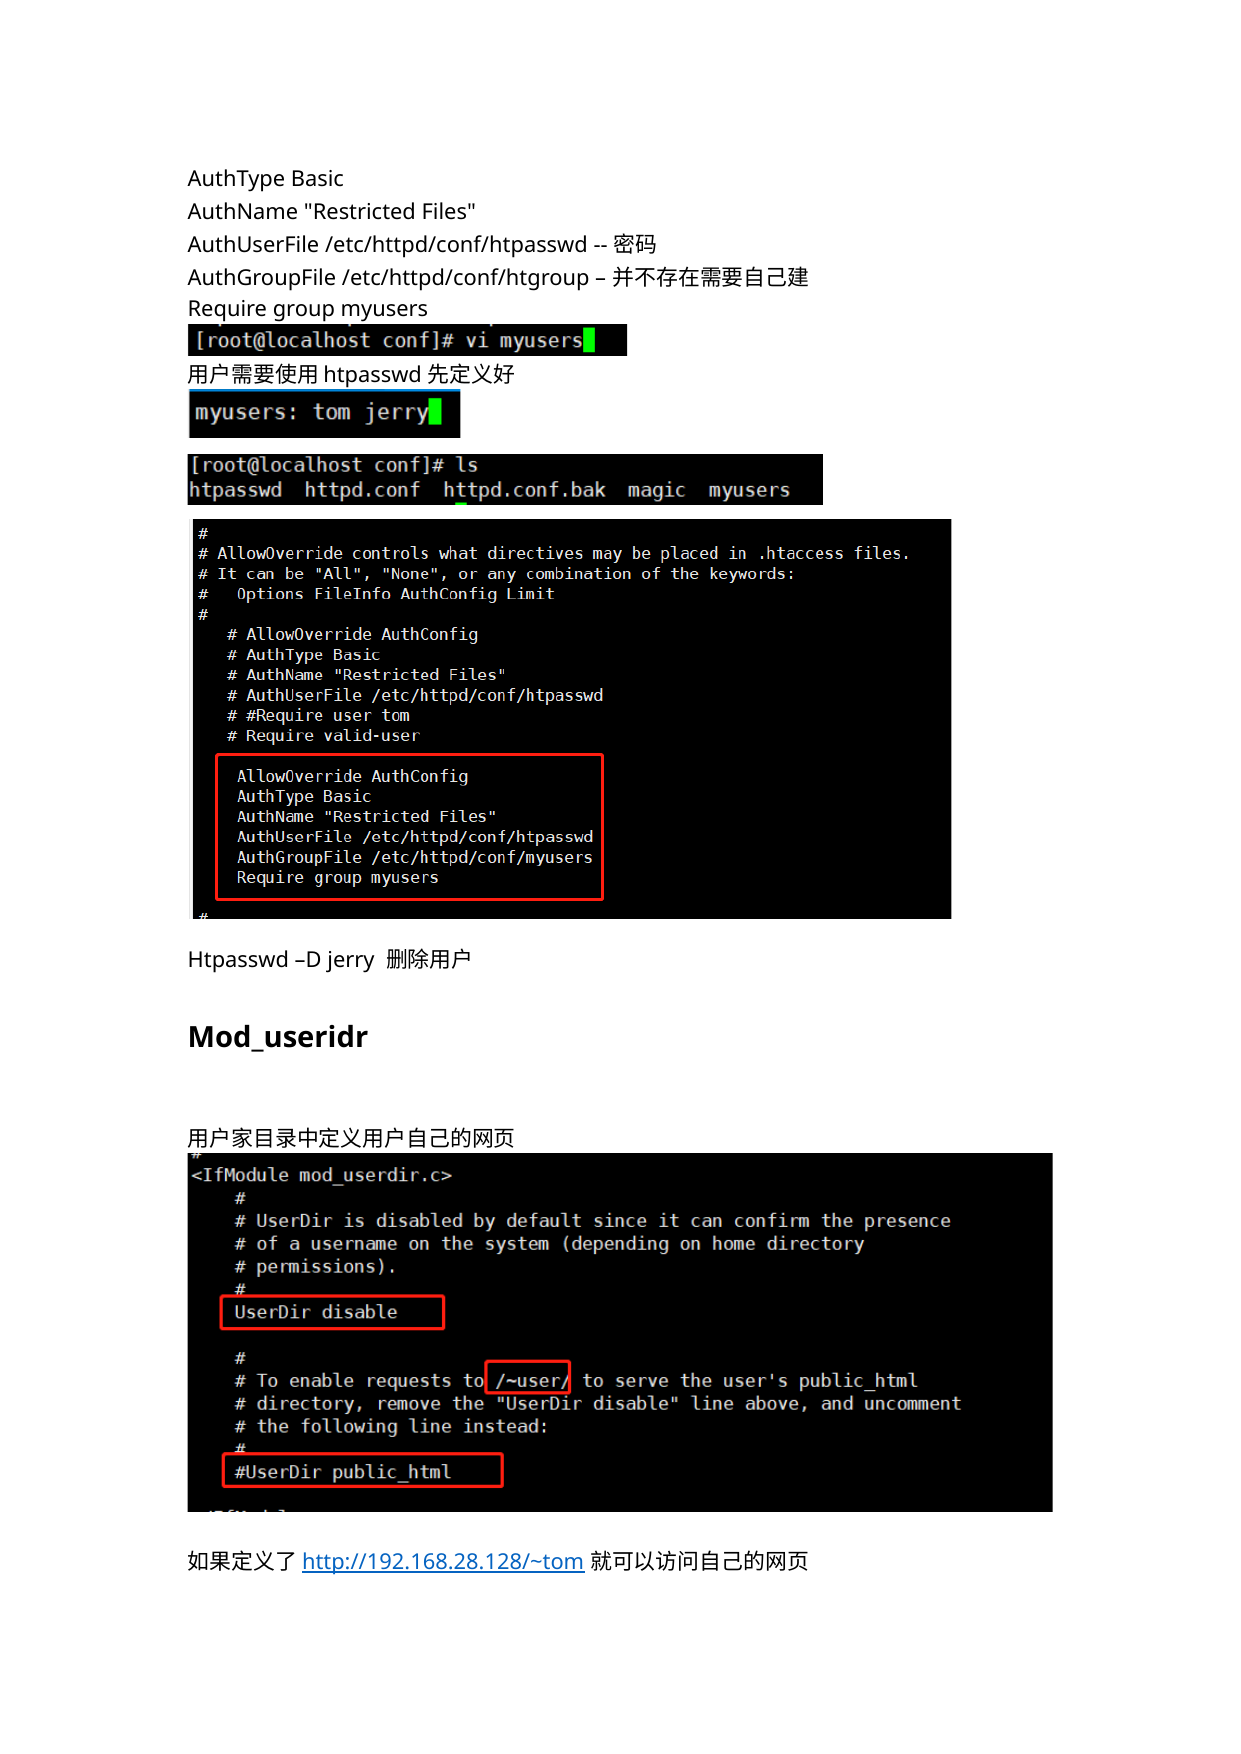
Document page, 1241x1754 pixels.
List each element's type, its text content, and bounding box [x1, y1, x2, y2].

subtitle Mod_useridr [187, 1004, 1053, 1069]
picture [187, 519, 952, 919]
picture [187, 324, 628, 356]
text 如果定义了 http://192.168.28.128/~tom 就可以访问自己的网页 [187, 1543, 1053, 1576]
text Htpasswd –D jerry 删除用户 [187, 942, 1053, 974]
text 用户需要使用htpasswd 先定义好 [187, 357, 1053, 389]
picture [187, 1153, 1053, 1512]
picture [187, 389, 461, 438]
text 用户家目录中定义用户自己的网页 [187, 1121, 1053, 1153]
text AuthType Basic [187, 162, 1053, 194]
text AuthUserFile /etc/httpd/conf/htpasswd -- 密码 [187, 227, 1053, 259]
text AuthName "Restricted Files" [187, 194, 1053, 227]
picture [187, 454, 823, 505]
text AuthGroupFile /etc/httpd/conf/htgroup – 并不存在需要自己建 [187, 259, 1053, 292]
text Require group myusers [187, 292, 1053, 324]
